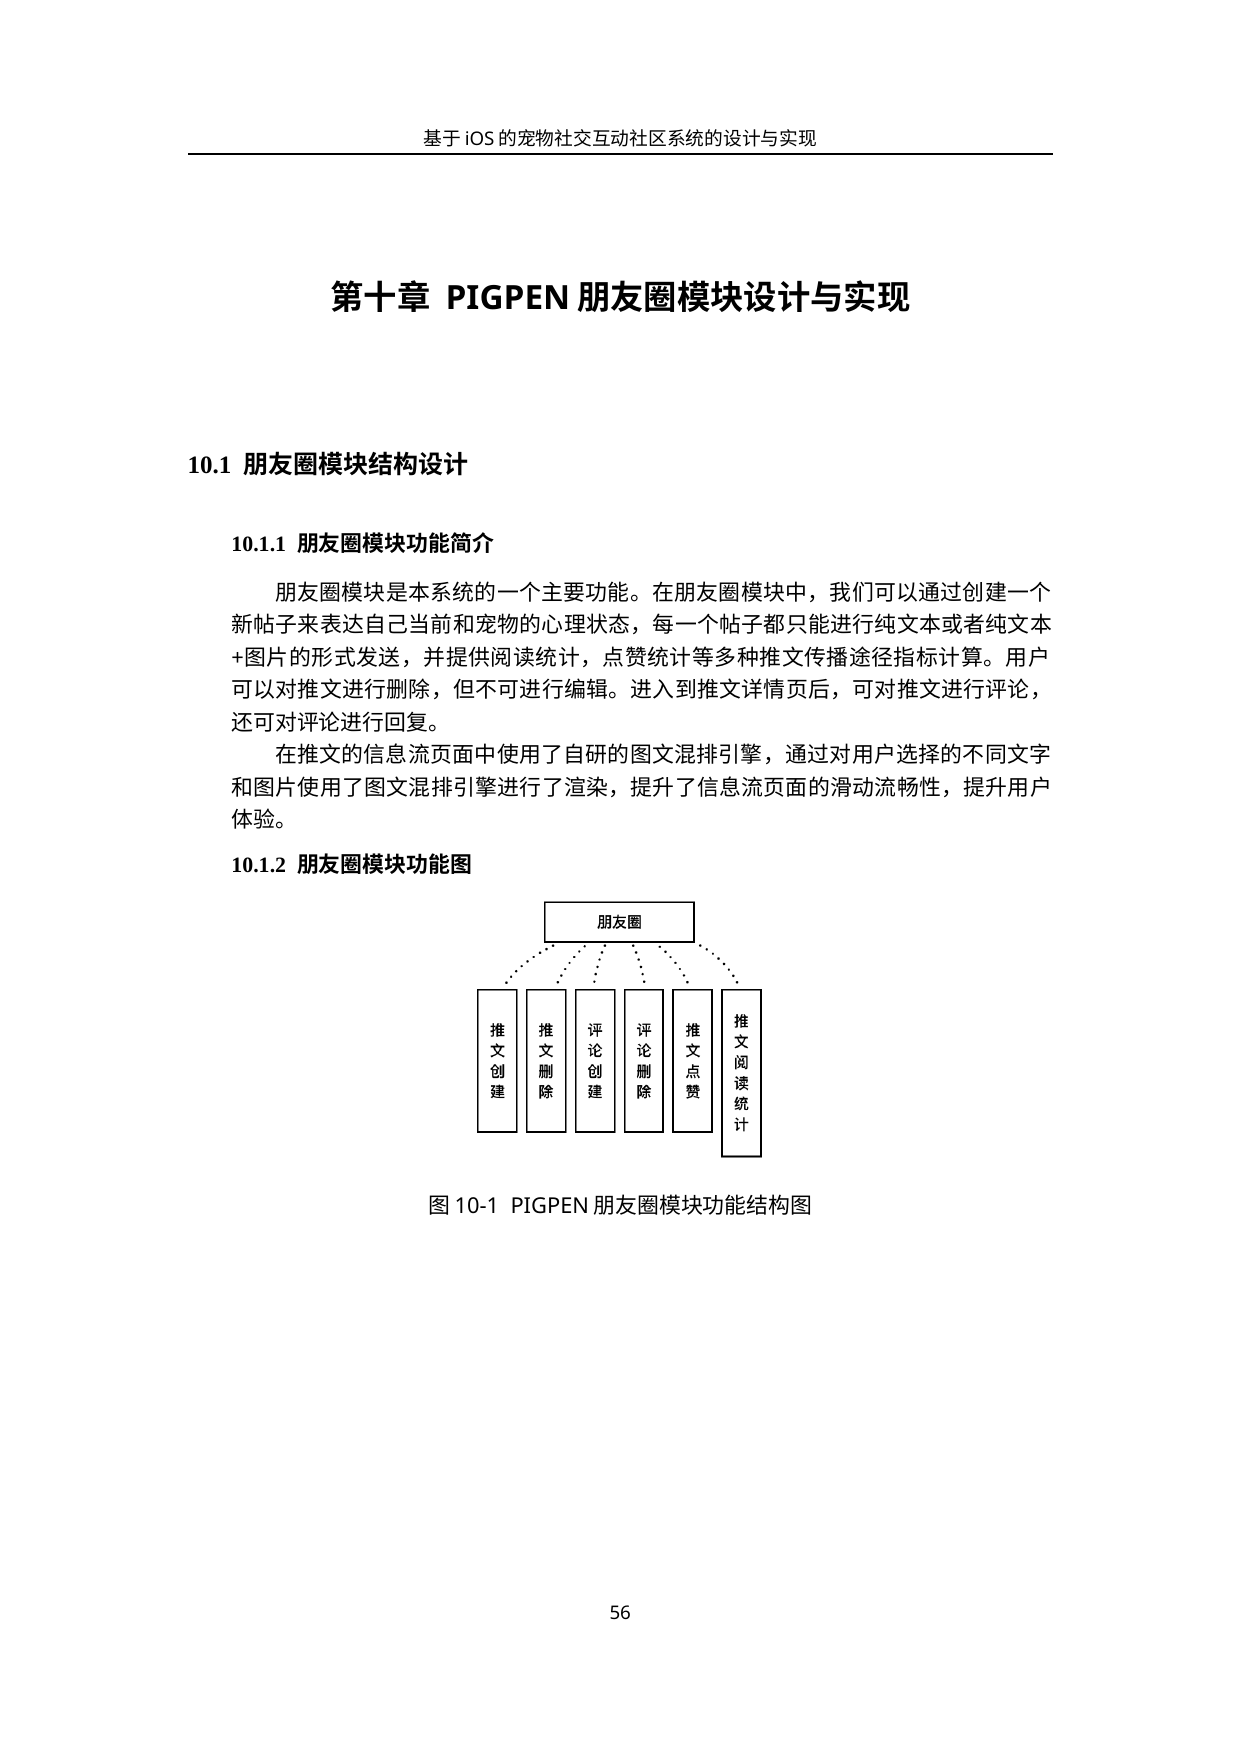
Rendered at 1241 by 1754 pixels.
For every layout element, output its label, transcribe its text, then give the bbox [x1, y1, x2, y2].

text 图10-1 PIGPEN朋友圈模块功能结构图 [187, 1187, 1053, 1220]
text 朋友圈模块是本系统的一个主要功能。在朋友圈模块中，我们可以通过创建一个新帖子来表达自己当前和宠物的心理状态，每一个帖子都只能进行纯文本或者纯文本+图片的形式发送，并提供阅读统计，点赞统计等多种推文传播途径指标计算。用户可以对推文进行删除，但不可进行编辑。进入到推文详情页后，可对推文进行评论，还可对评论进行回复。 [231, 574, 1053, 737]
subtitle 10.1.1 朋友圈模块功能简介 [187, 526, 1053, 558]
subtitle 10.1 朋友圈模块结构设计 [187, 430, 1053, 495]
subtitle 10.1.2 朋友圈模块功能图 [187, 847, 1053, 879]
text 在推文的信息流页面中使用了自研的图文混排引擎，通过对用户选择的不同文字和图片使用了图文混排引擎进行了渲染，提升了信息流页面的滑动流畅性，提升用户体验。 [231, 737, 1053, 834]
picture [473, 895, 767, 1163]
subtitle 第十章 PIGPEN朋友圈模块设计与实现 [187, 263, 1053, 328]
